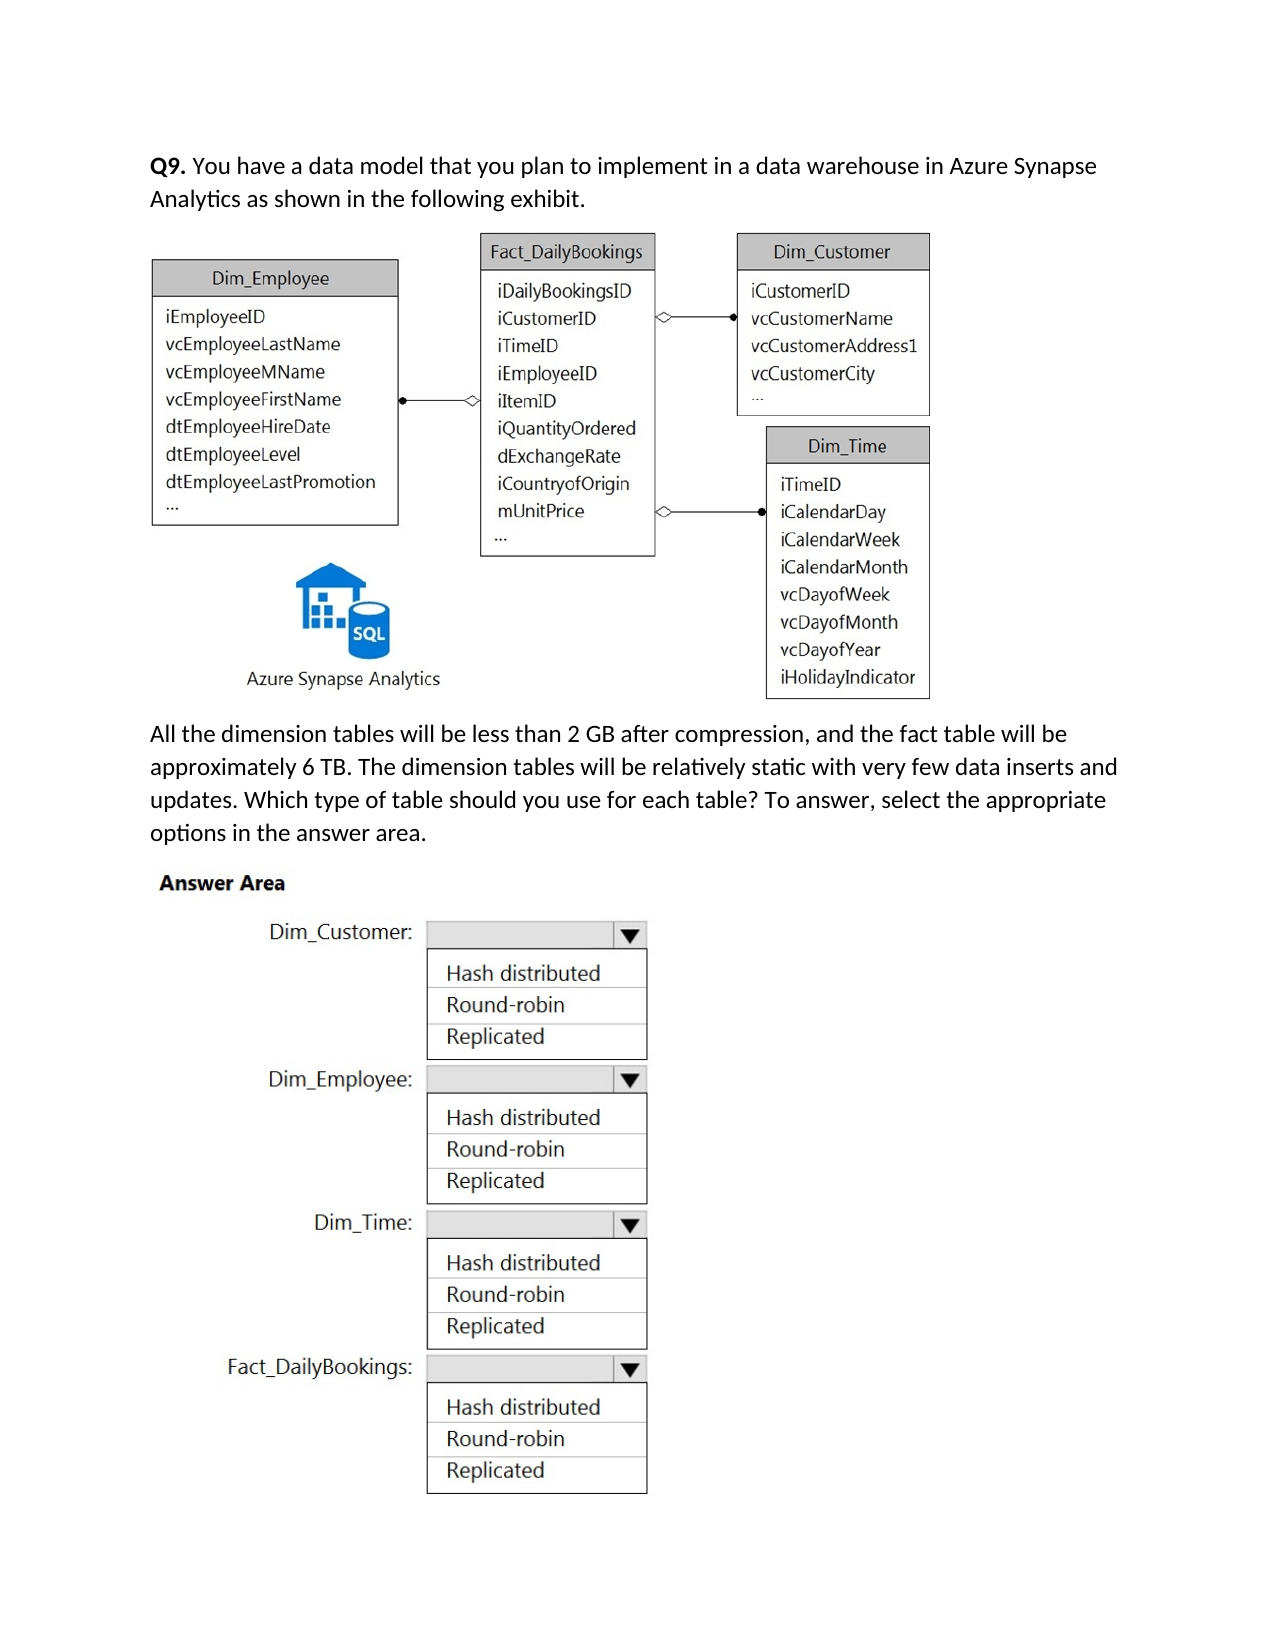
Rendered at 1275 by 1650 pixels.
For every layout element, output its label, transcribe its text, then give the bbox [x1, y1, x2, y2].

picture [150, 866, 677, 1497]
picture [150, 232, 930, 700]
text All the dimension tables will be less than 2 GB after compression, and the fact table will be approximately 6 TB. The dimension tables will be relatively static with very few data inserts and updates. Which type of table should you use for each table? To answer, select the appropriate options in the answer area. [150, 718, 1125, 847]
text Q9. You have a data model that you plan to implement in a data warehouse in Azure Synapse Analytics as shown in the following exhibit. [150, 150, 1125, 213]
